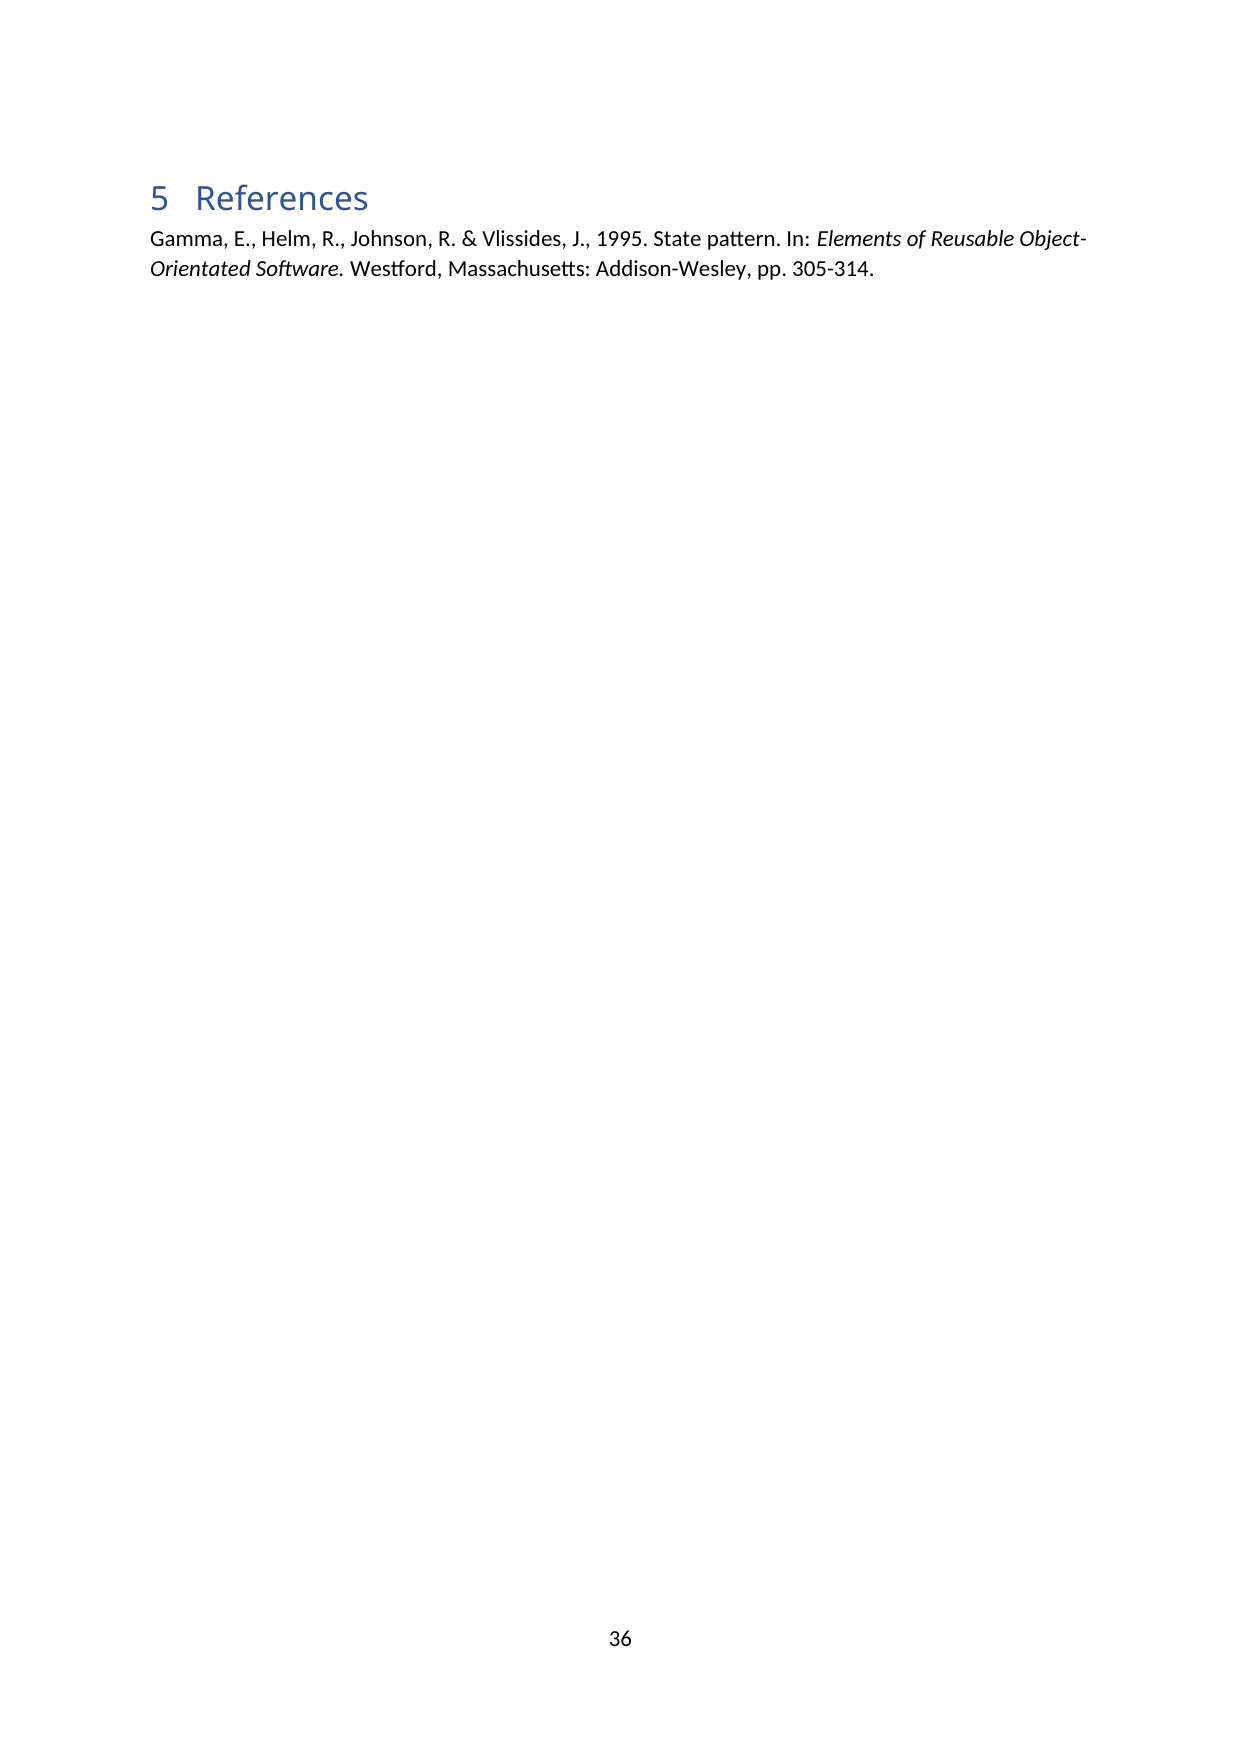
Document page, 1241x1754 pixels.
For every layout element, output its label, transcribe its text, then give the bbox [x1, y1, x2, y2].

text Gamma, E., Helm, R., Johnson, R. & Vlissides, J., 1995. State pattern. In: Elements of Reusable Object-Orientated Software. Westford, Massachusetts: Addison-Wesley, pp. 305-314. [150, 224, 1090, 282]
subtitle References [150, 175, 1090, 220]
